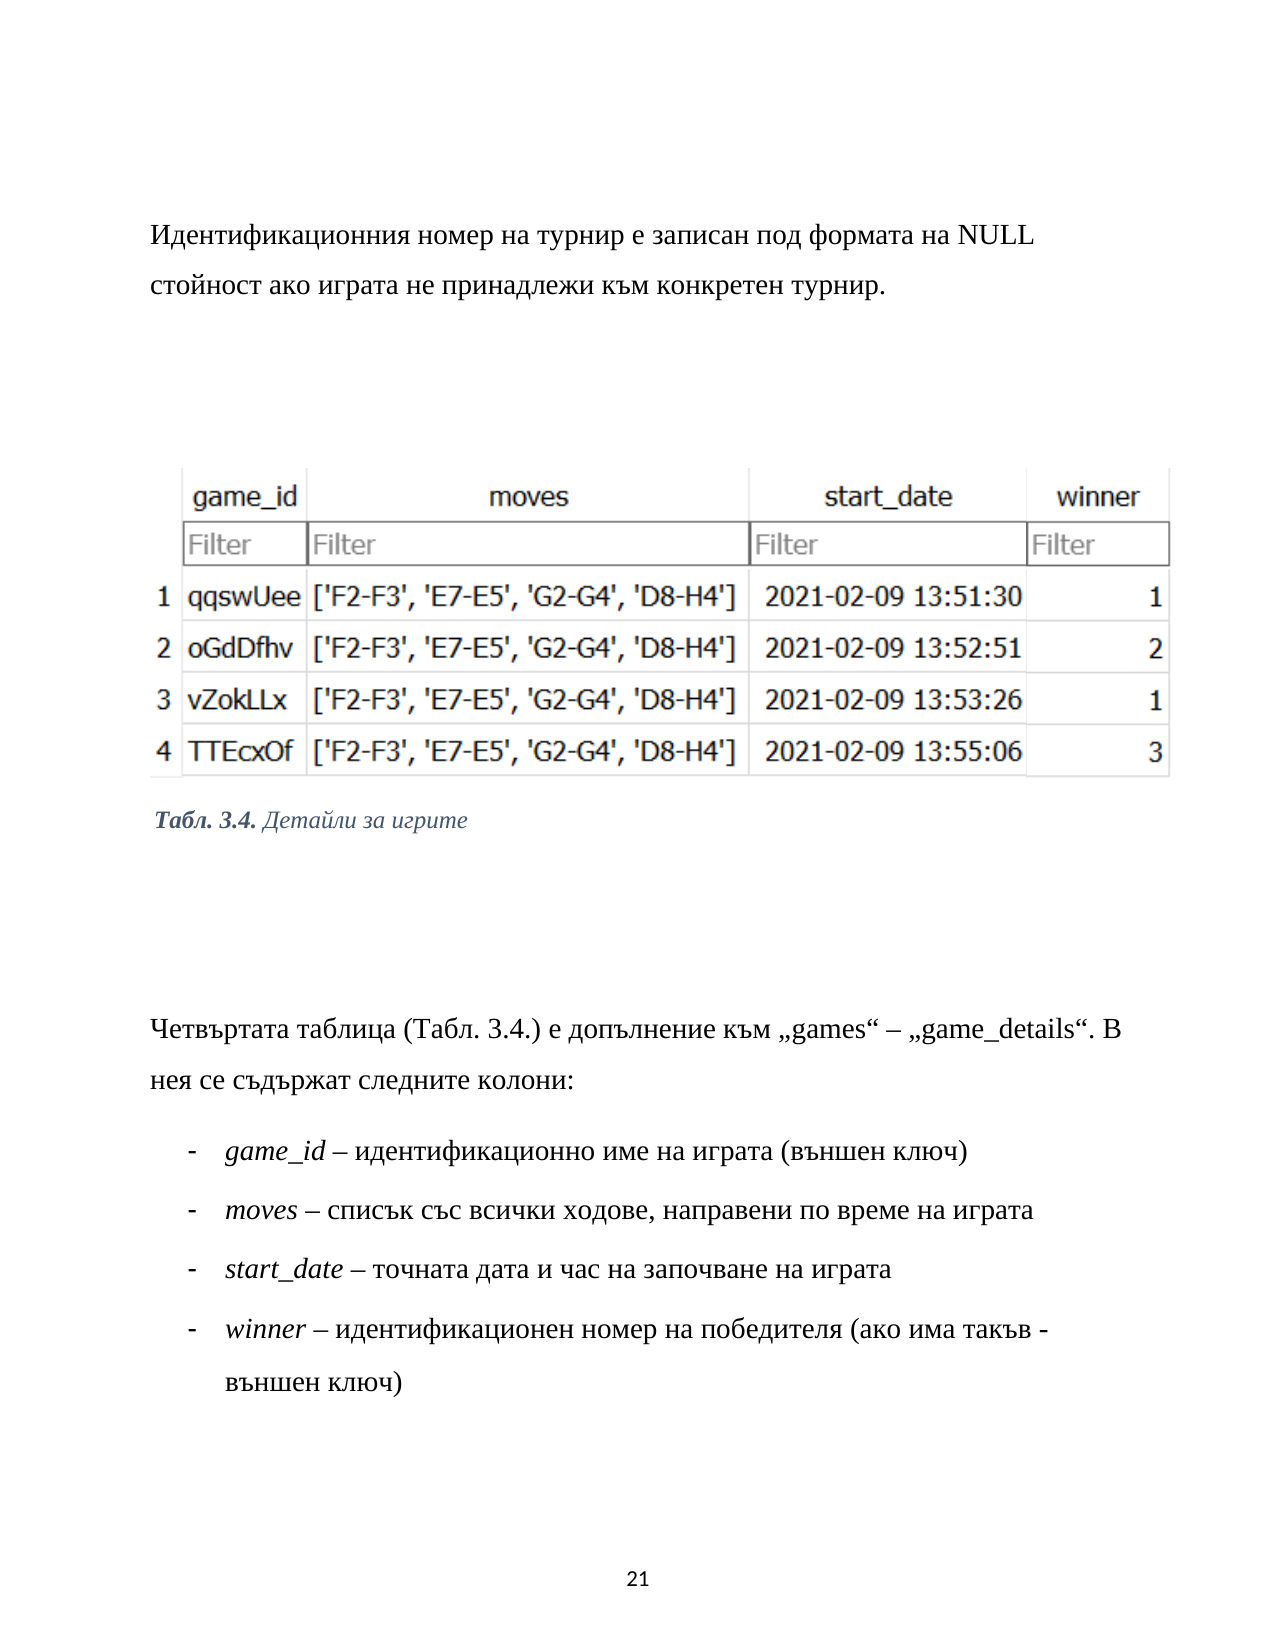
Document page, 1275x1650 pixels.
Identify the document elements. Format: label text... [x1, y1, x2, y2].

list winner – идентификационен номер на победителя (ако има такъв - външен ключ) [187, 1307, 1125, 1397]
list start_date – точната дата и час на започване на играта [187, 1248, 1125, 1287]
text Четвъртата таблица (Табл. 3.4.) е допълнение към „games“ – „game_details“. В нея се съдържат следните колони: [150, 1012, 1125, 1095]
list moves – списък със всички ходове, направени по време на играта [187, 1188, 1125, 1228]
text Идентификационния номер на турнир е записан под формата на NULL стойност ако играта не принадлежи към конкретен турнир. [150, 217, 1125, 301]
picture [150, 468, 1172, 779]
list game_id – идентификационно име на играта (външен ключ) [187, 1129, 1125, 1168]
